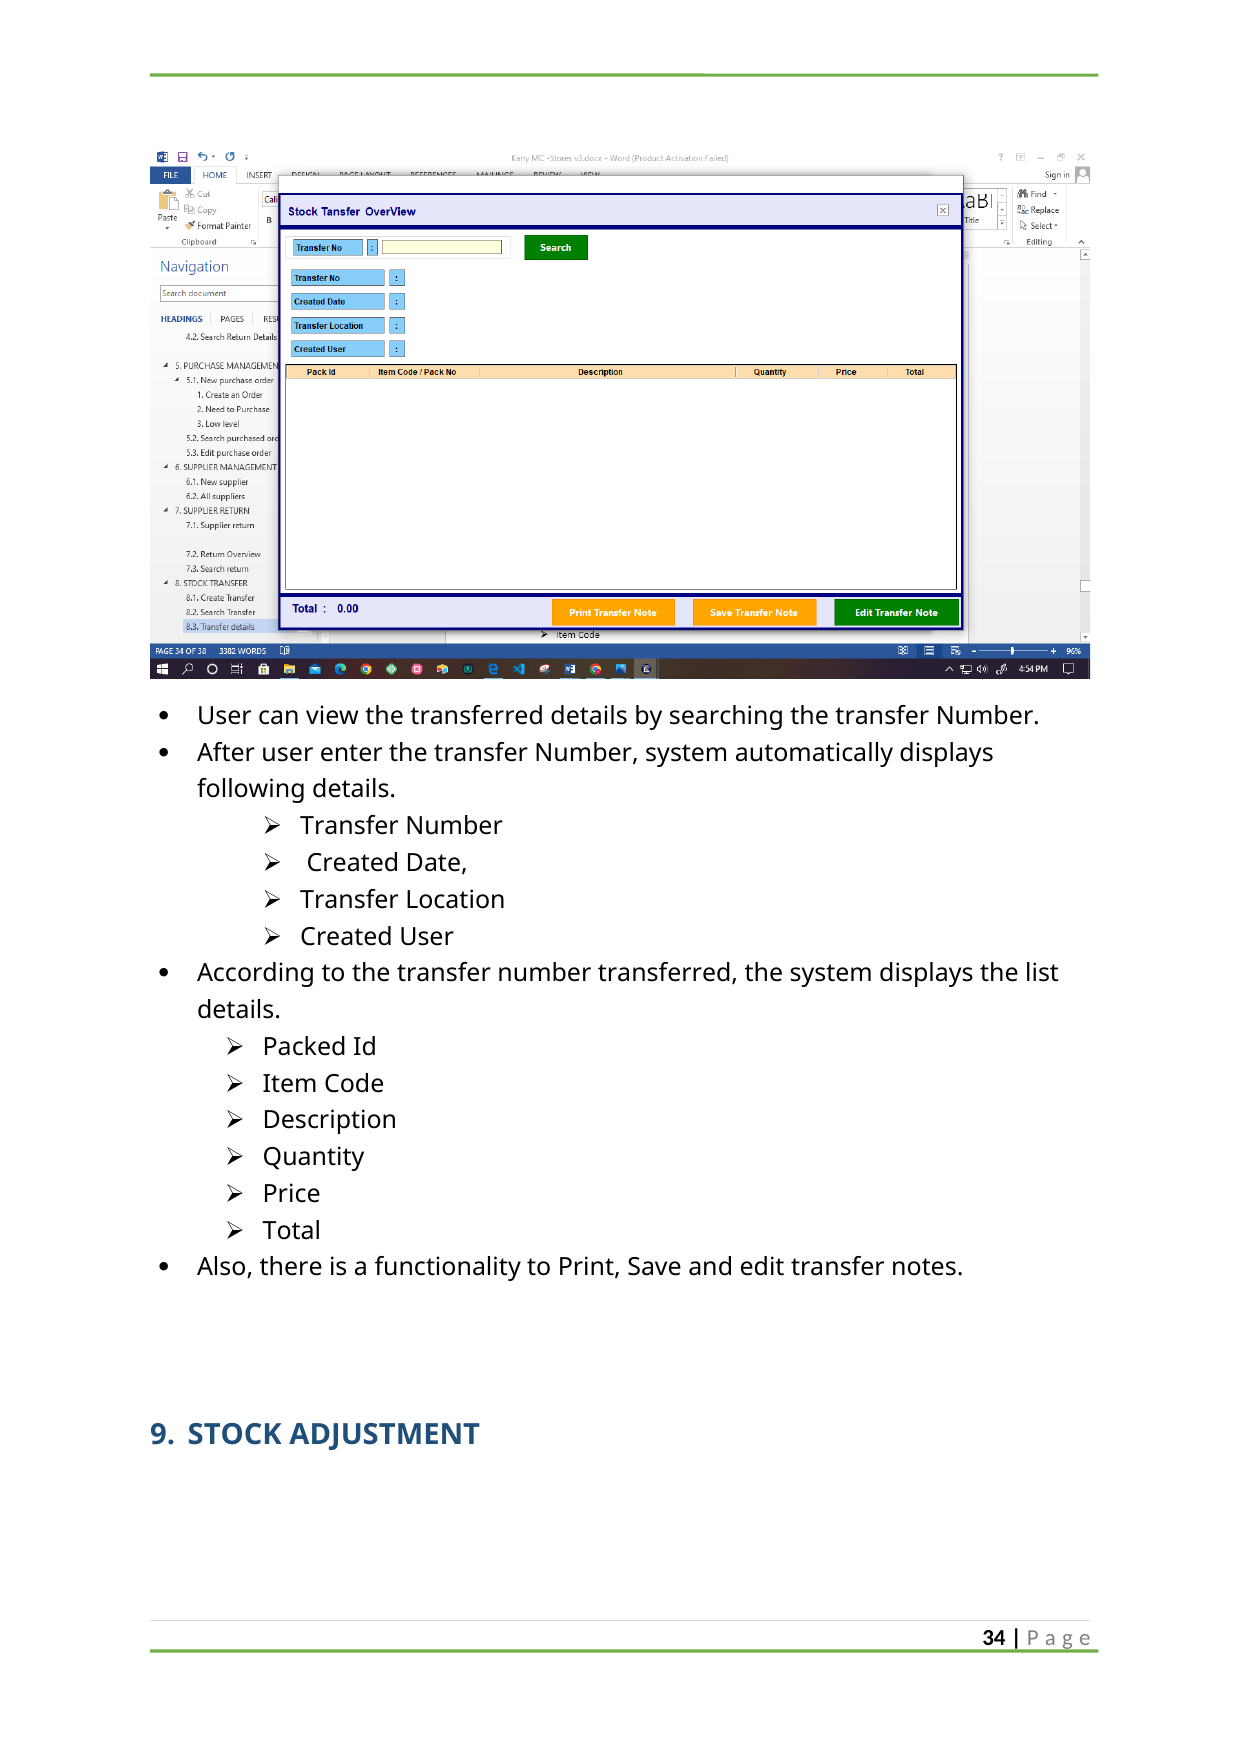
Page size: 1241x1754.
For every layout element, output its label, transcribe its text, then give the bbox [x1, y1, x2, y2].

list User can view the transferred details by searching the transfer Number. [159, 697, 1090, 732]
list Item Code [225, 1065, 1090, 1099]
list Also, there is a functionality to Print, Save and edit transfer notes. [159, 1249, 1090, 1283]
list Created Date, [262, 844, 1090, 879]
list Packed Id [225, 1028, 1090, 1062]
subtitle STOCK ADJUSTMENT [150, 1413, 1090, 1453]
list Transfer Location [262, 881, 1090, 915]
picture [150, 150, 1091, 679]
list According to the transfer number transferred, the system displays the list details. [159, 955, 1090, 1026]
list Transfer Number [262, 808, 1090, 842]
list After user enter the transfer Number, system automatically displays following details. [159, 734, 1090, 805]
list Total [225, 1212, 1090, 1246]
list Quantity [225, 1139, 1090, 1173]
list Created User [262, 918, 1090, 952]
list Description [225, 1102, 1090, 1136]
list Price [225, 1176, 1090, 1209]
